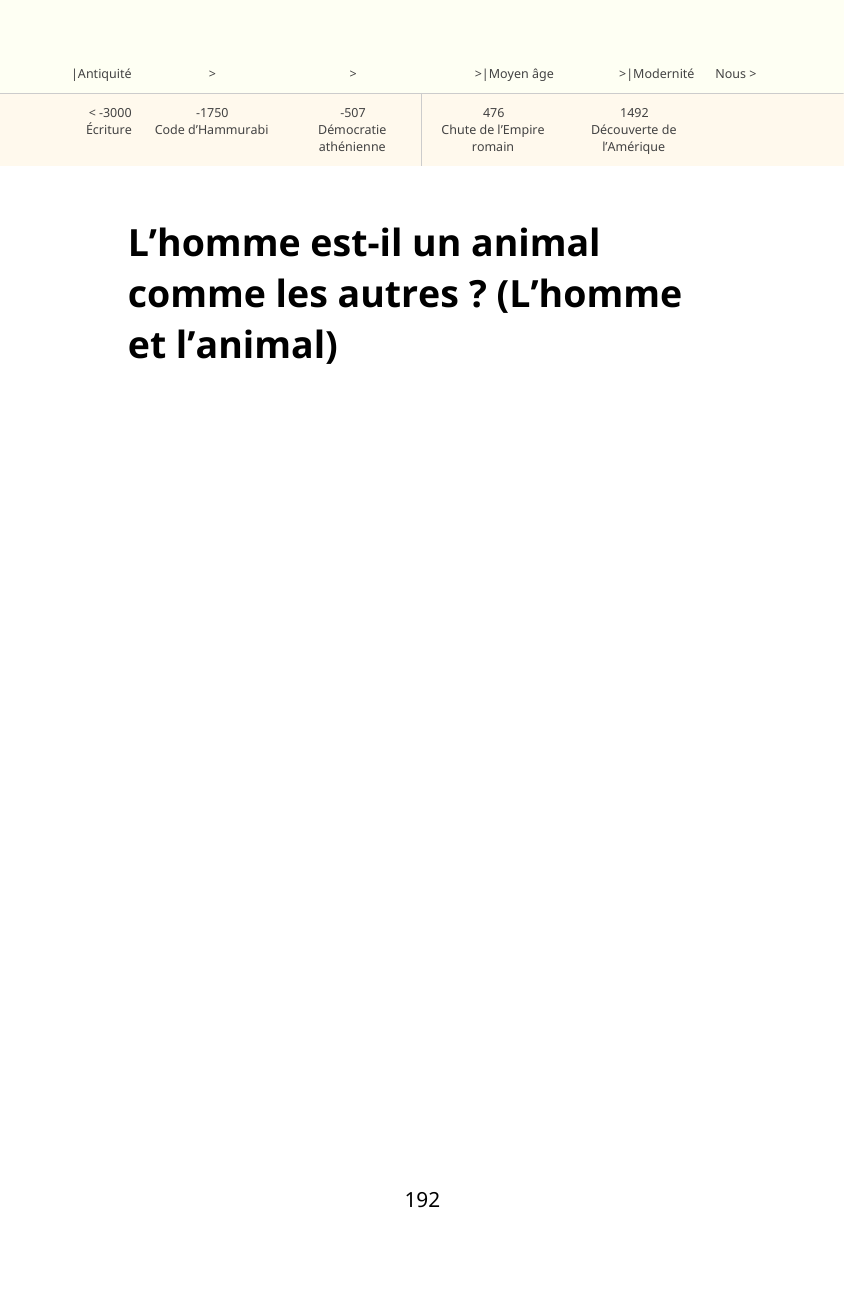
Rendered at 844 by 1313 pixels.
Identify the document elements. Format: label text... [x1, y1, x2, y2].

subtitle L’homme est-il un animal comme les autres ? (L’homme et l’animal) [128, 216, 717, 369]
